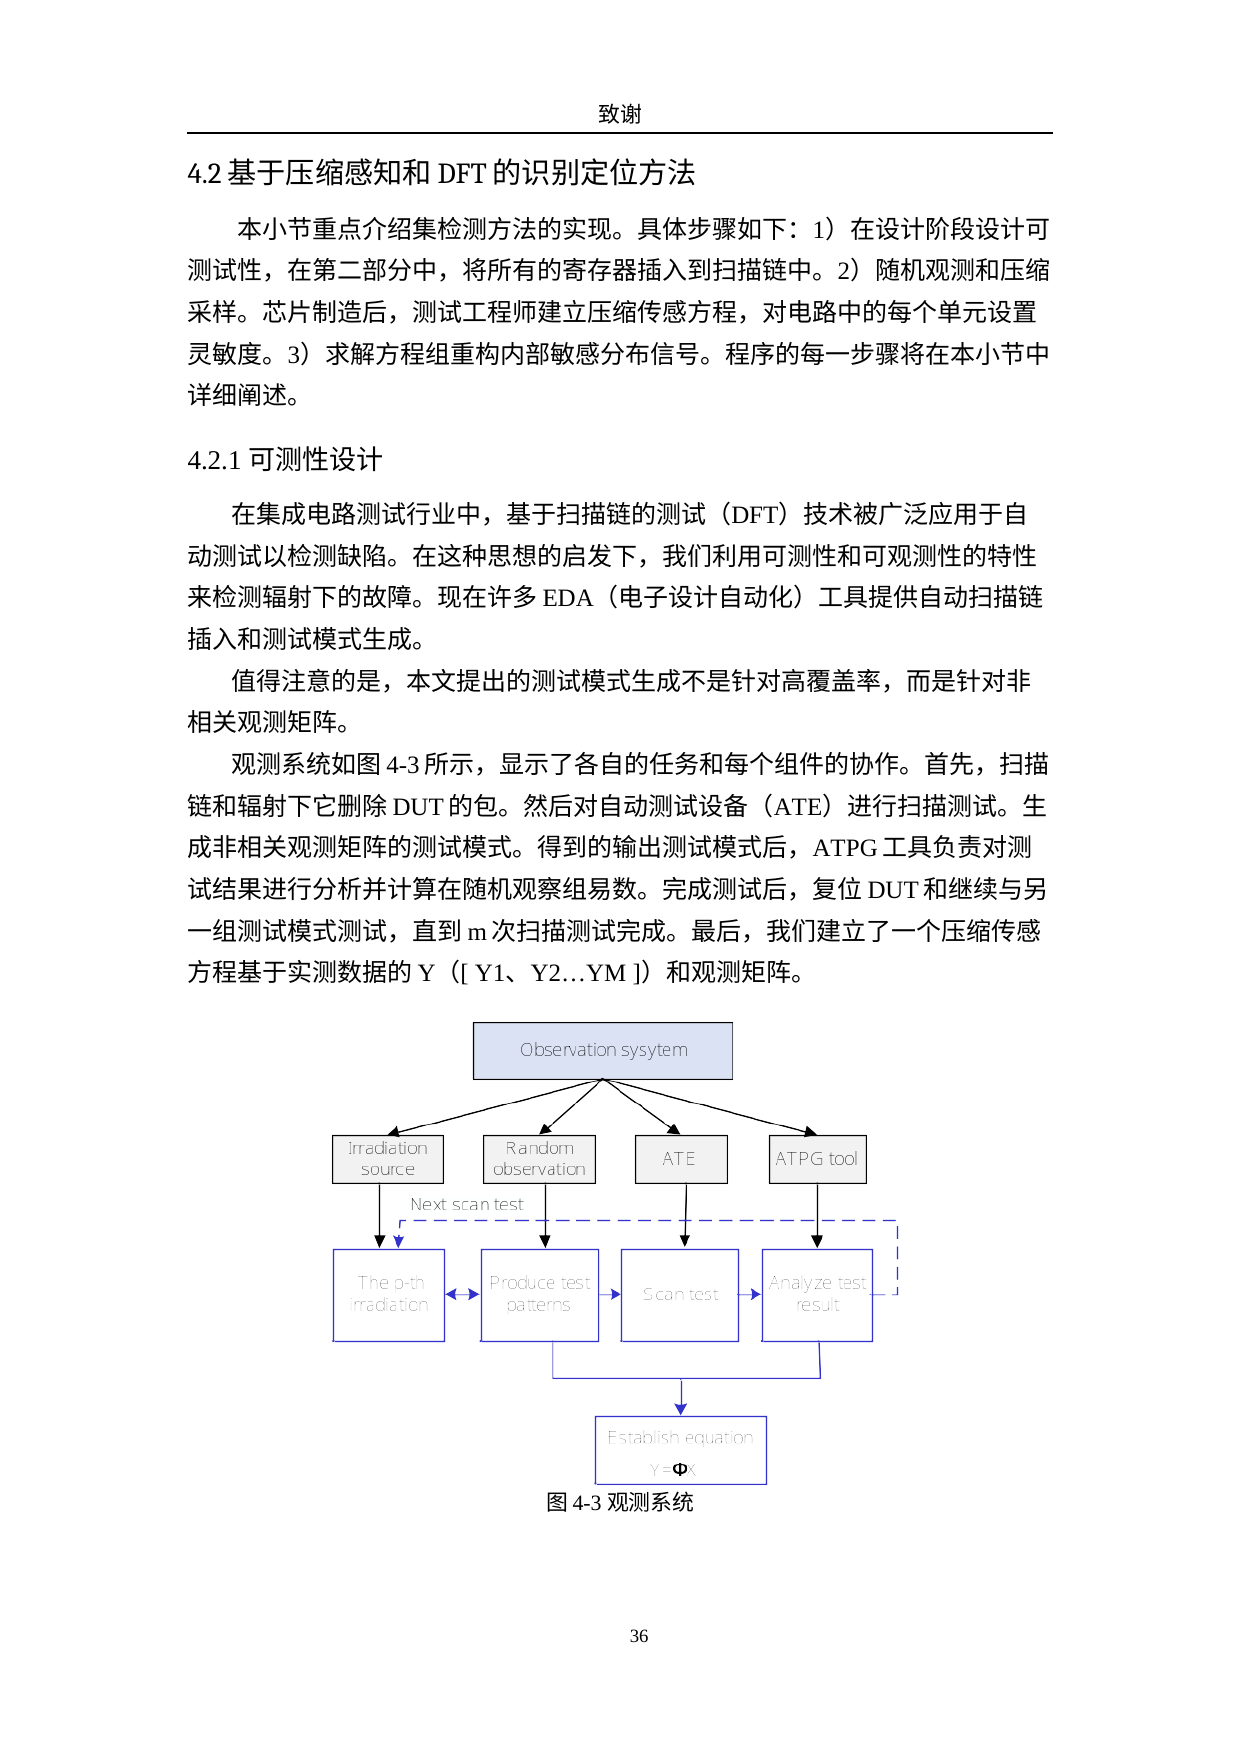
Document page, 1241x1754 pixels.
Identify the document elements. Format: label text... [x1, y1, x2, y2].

text 本小节重点介绍集检测方法的实现。具体步骤如下：1）在设计阶段设计可测试性，在第二部分中，将所有的寄存器插入到扫描链中。2）随机观测和压缩采样。芯片制造后，测试工程师建立压缩传感方程，对电路中的每个单元设置灵敏度。3）求解方程组重构内部敏感分布信号。程序的每一步骤将在本小节中详细阐述。 [187, 205, 1053, 413]
text 值得注意的是，本文提出的测试模式生成不是针对高覆盖率，而是针对非相关观测矩阵。 [187, 657, 1053, 740]
subtitle 4.2基于压缩感知和DFT的识别定位方法 [187, 150, 1053, 192]
text 观测系统如图4-3所示，显示了各自的任务和每个组件的协作。首先，扫描链和辐射下它删除DUT的包。然后对自动测试设备（ATE）进行扫描测试。生成非相关观测矩阵的测试模式。得到的输出测试模式后，ATPG工具负责对测试结果进行分析并计算在随机观察组易数。完成测试后，复位DUT和继续与另一组测试模式测试，直到m次扫描测试完成。最后，我们建立了一个压缩传感方程基于实测数据的Y（[ Y1、Y2…YM ]）和观测矩阵。 [187, 740, 1053, 990]
subtitle 4.2.1 可测性设计 [187, 438, 1053, 477]
text 在集成电路测试行业中，基于扫描链的测试（DFT）技术被广泛应用于自动测试以检测缺陷。在这种思想的启发下，我们利用可测性和可观测性的特性来检测辐射下的故障。现在许多EDA（电子设计自动化）工具提供自动扫描链插入和测试模式生成。 [187, 490, 1053, 657]
text 图4-3 观测系统 [187, 1485, 1053, 1517]
